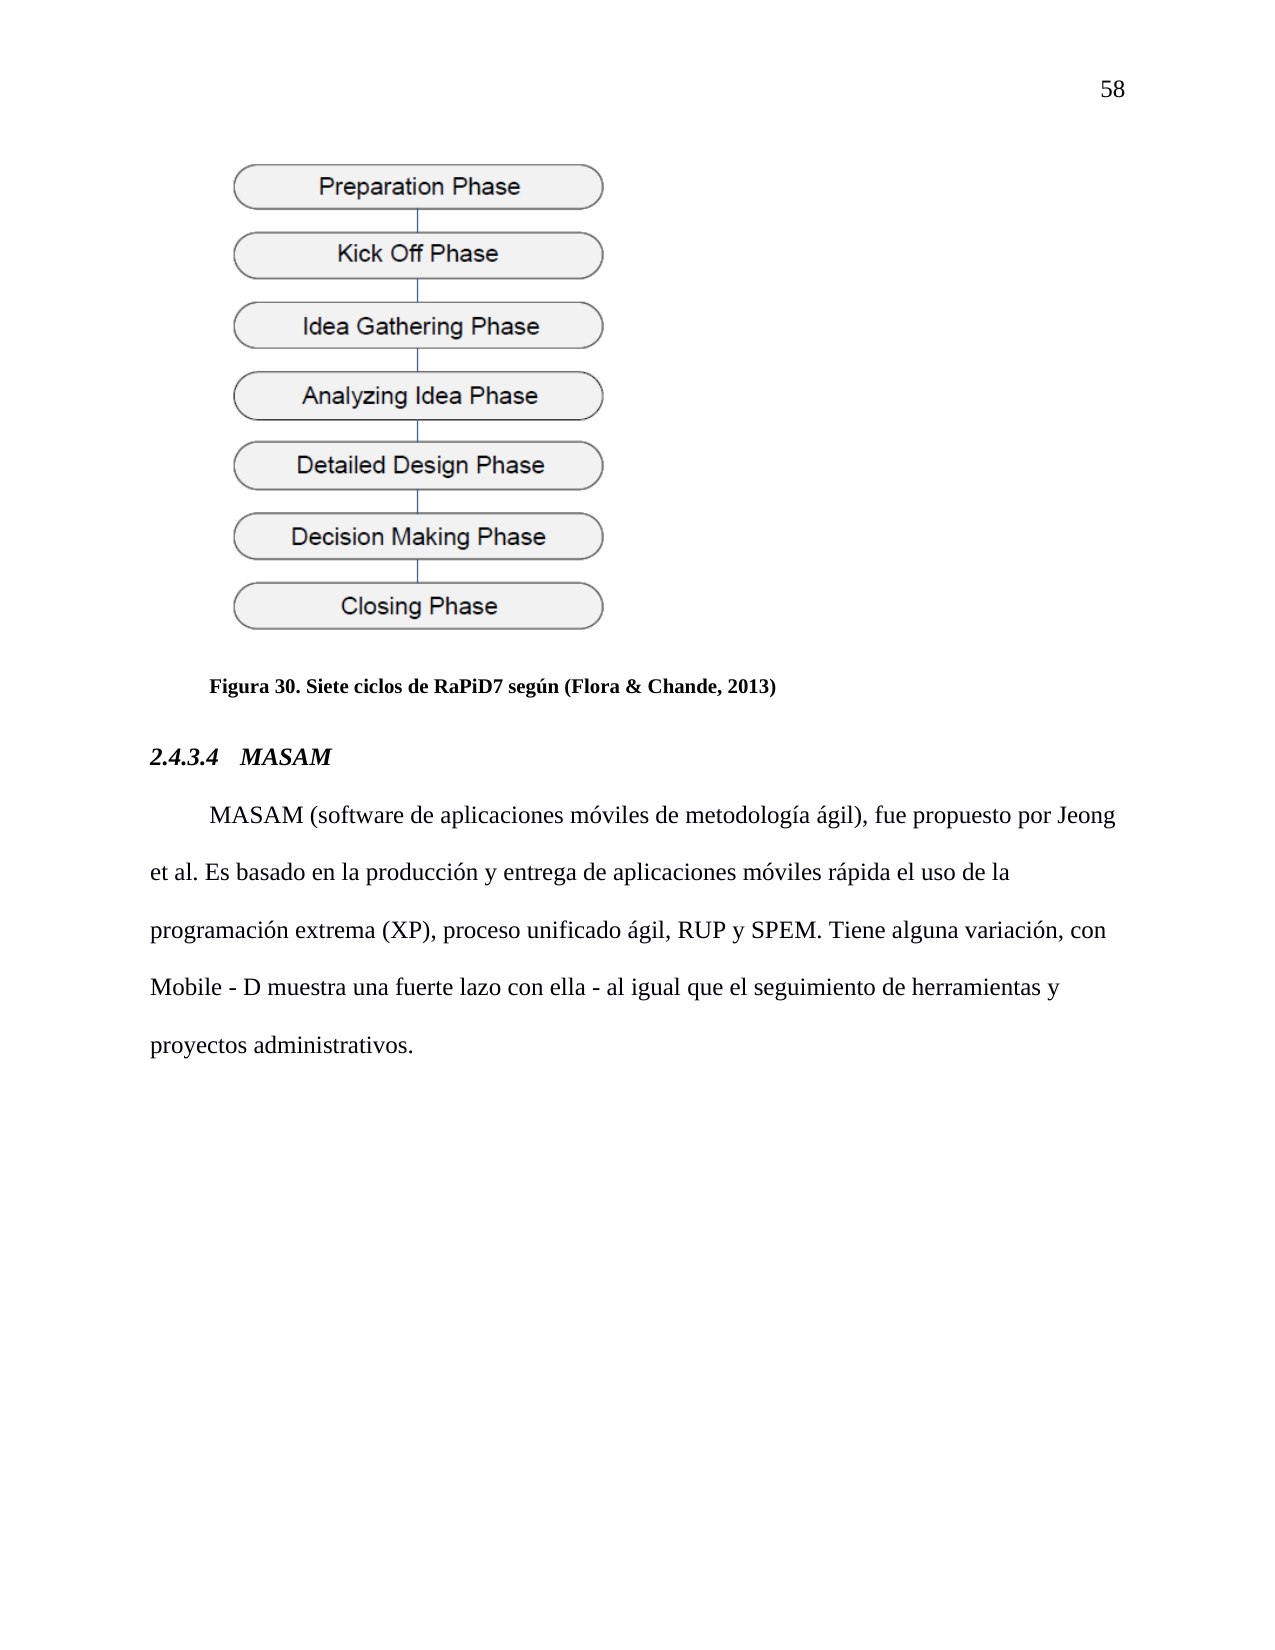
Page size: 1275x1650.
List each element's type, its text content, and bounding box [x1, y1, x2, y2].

picture [209, 150, 638, 645]
subtitle MASAM [150, 742, 1125, 771]
text MASAM (software de aplicaciones móviles de metodología ágil), fue propuesto por Jeong et al. Es basado en la producción y entrega de aplicaciones móviles rápida el uso de la programación extrema (XP), proceso unificado ágil, RUP y SPEM. Tiene alguna variación, con Mobile - D muestra una fuerte lazo con ella - al igual que el seguimiento de herramientas y proyectos administrativos. [150, 800, 1125, 1059]
